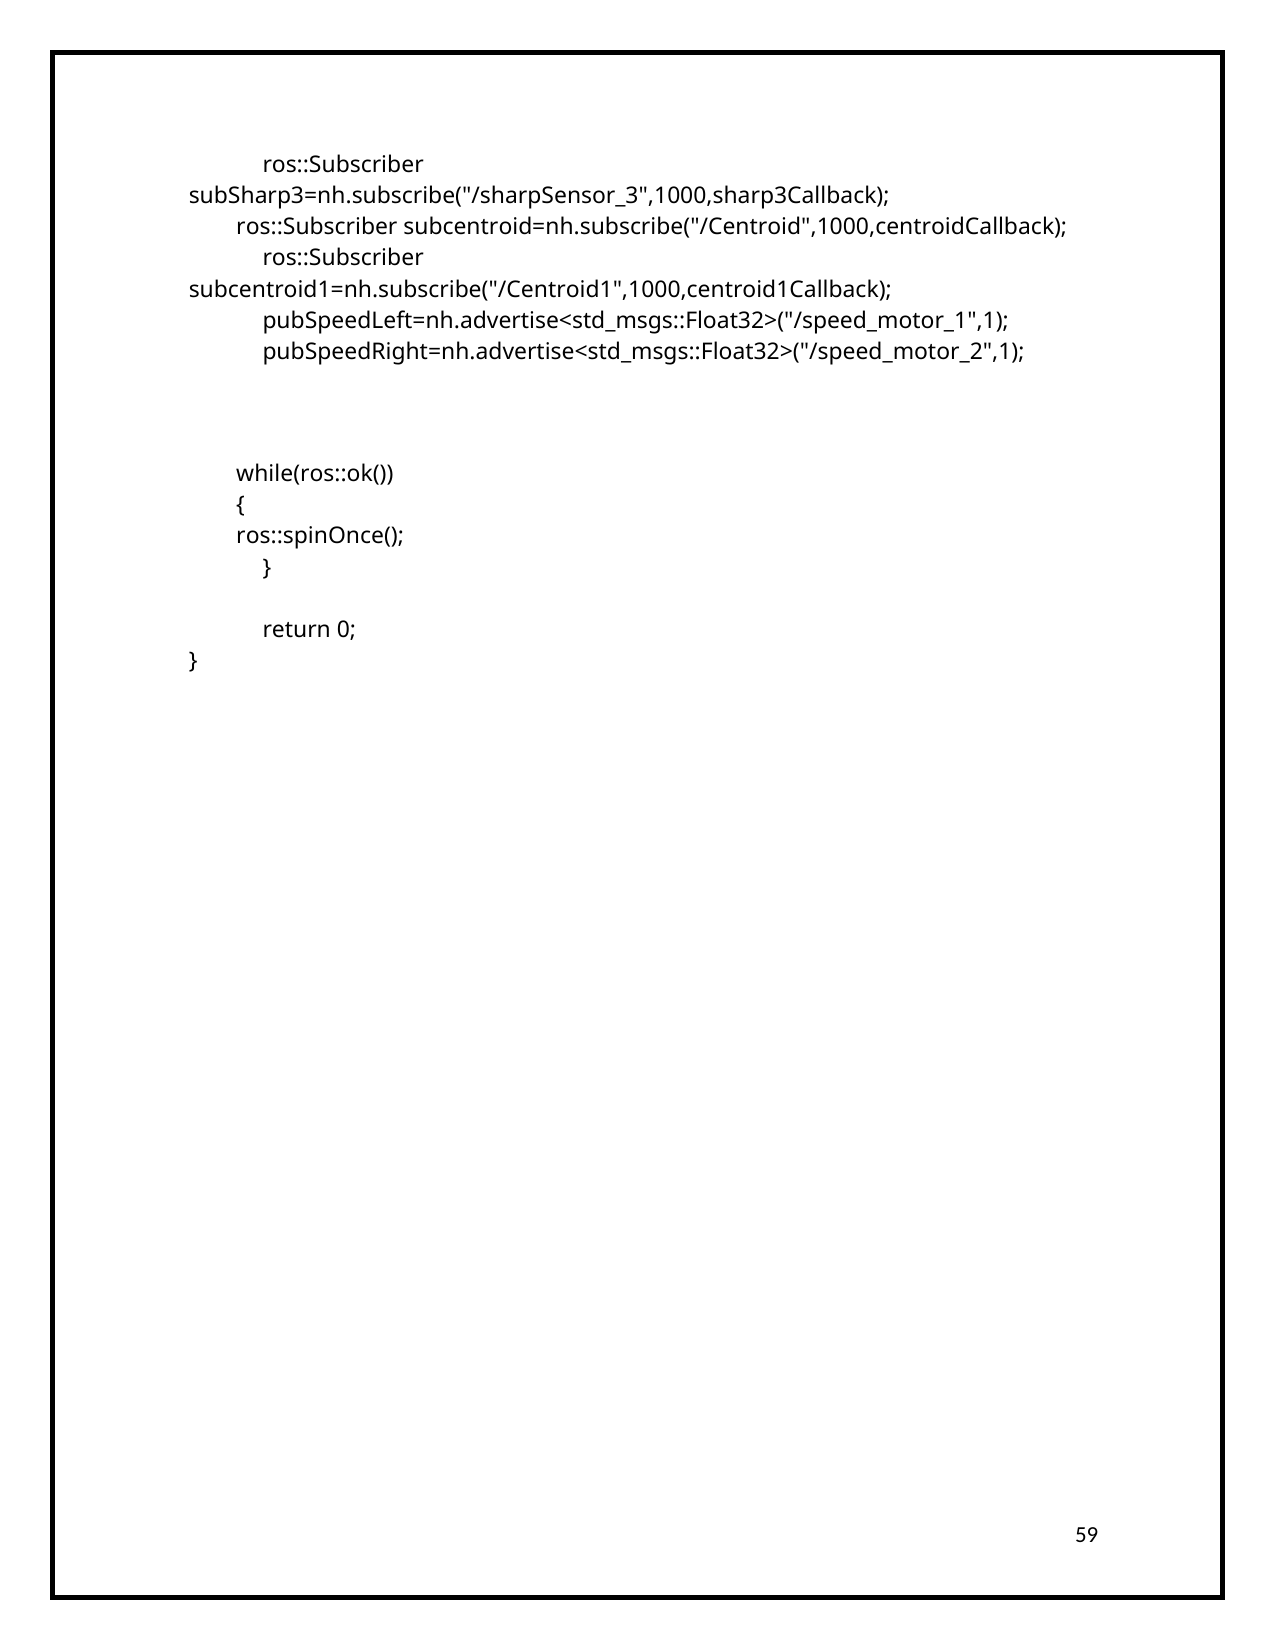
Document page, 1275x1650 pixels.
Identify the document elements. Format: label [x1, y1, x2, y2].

table_header [177, 148, 1097, 676]
